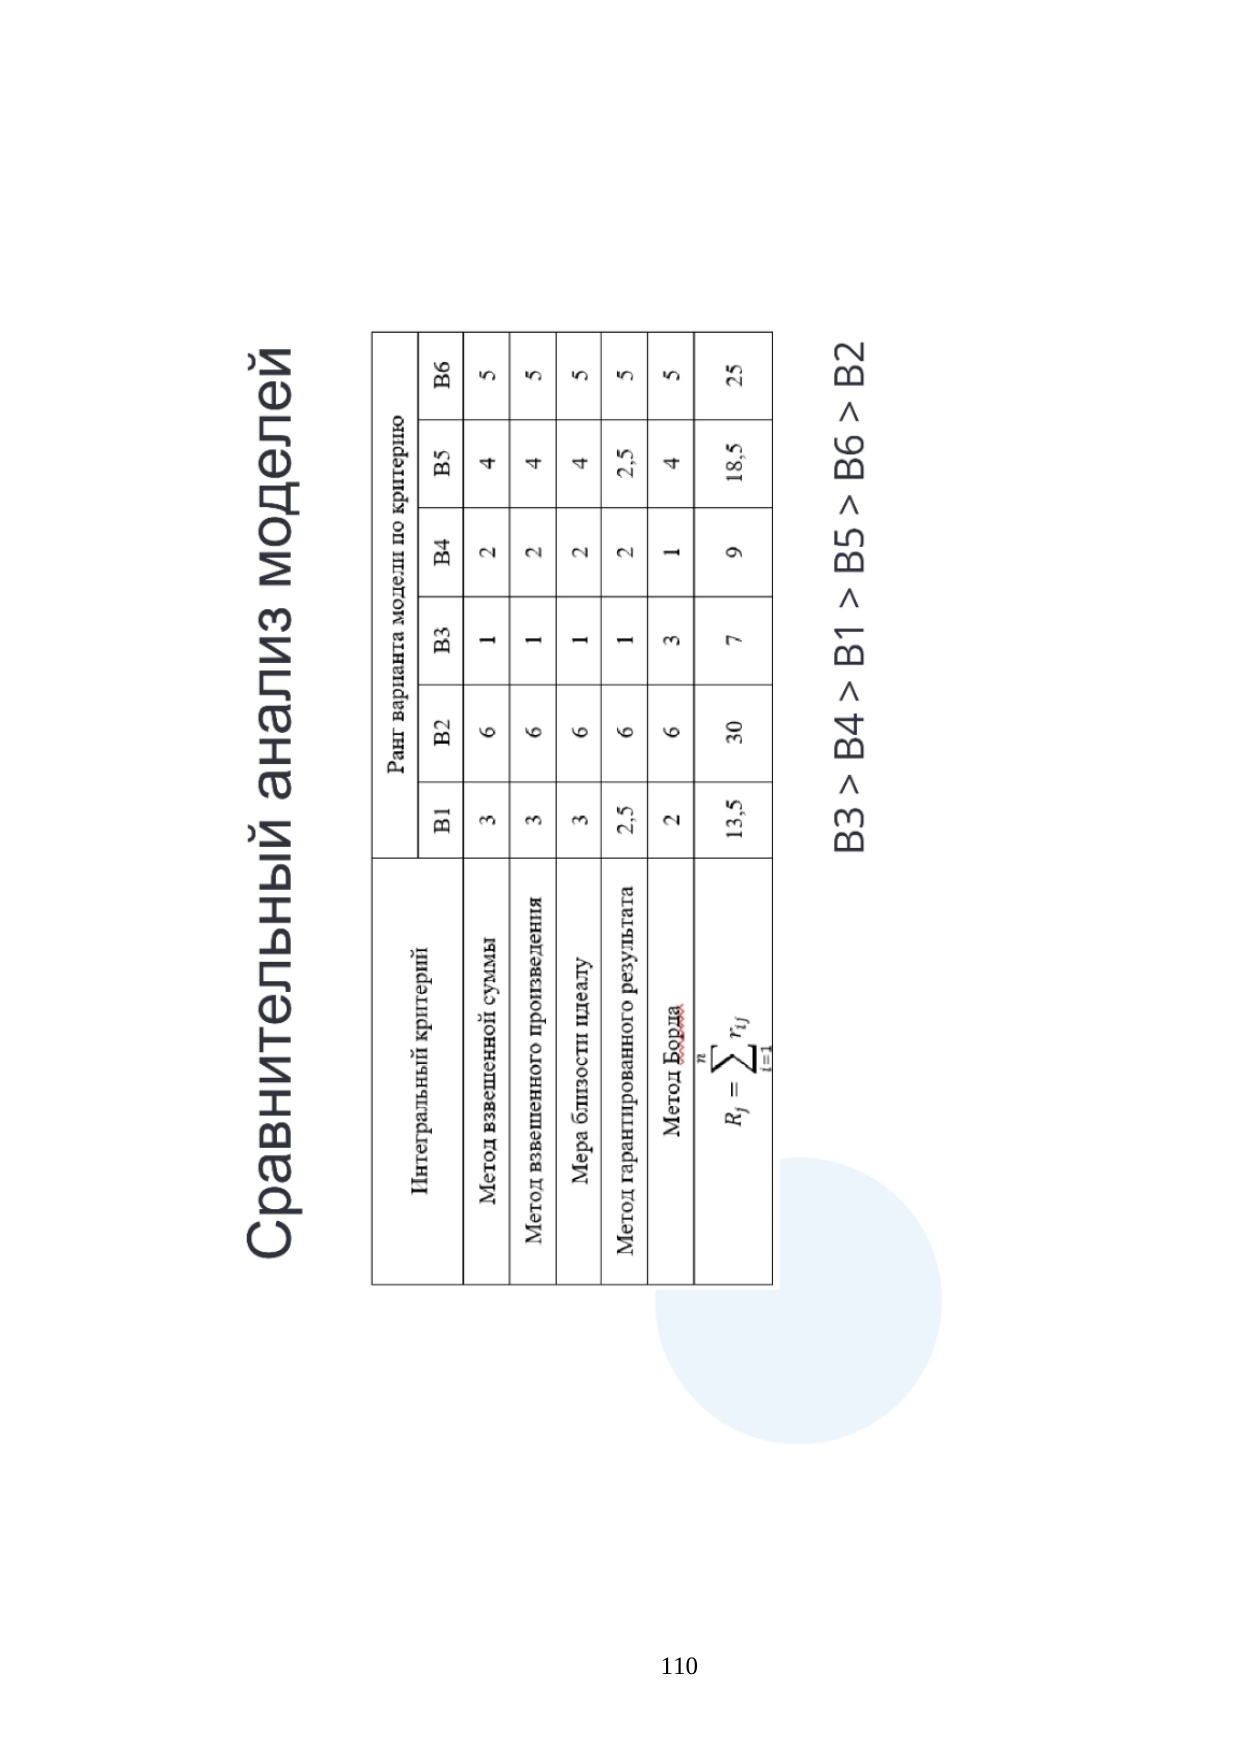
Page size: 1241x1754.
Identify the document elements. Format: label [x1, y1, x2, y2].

picture [179, 120, 964, 1551]
